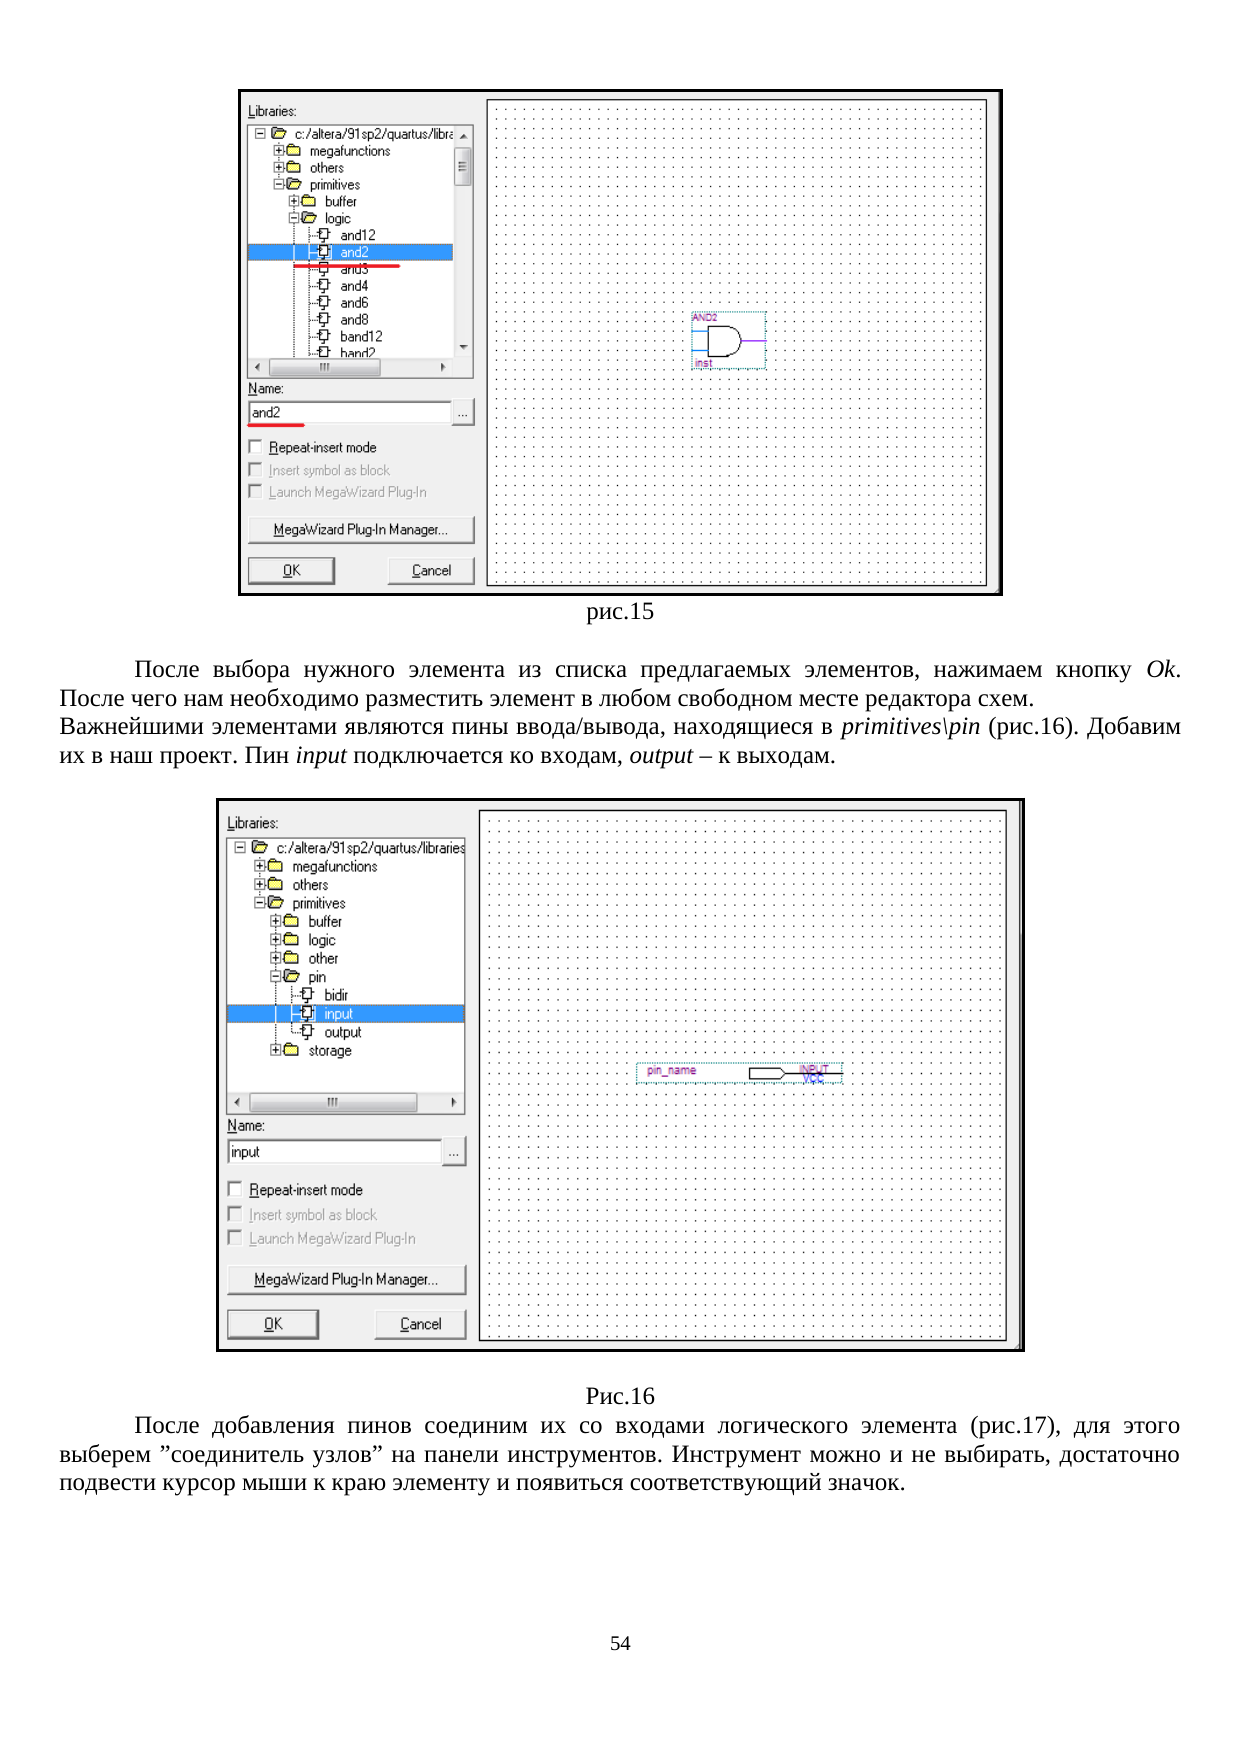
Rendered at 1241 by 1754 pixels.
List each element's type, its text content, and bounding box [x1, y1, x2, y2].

text После добавления пинов соединим их со входами логического элемента (рис.17), для этого выберем ”соединитель узлов” на панели инструментов. Инструмент можно и не выбирать, достаточно подвести курсор мыши к краю элементу и появиться соответствующий значок. [59, 1410, 1181, 1496]
text После выбора нужного элемента из списка предлагаемых элементов, нажимаем кнопку Ok. После чего нам необходимо разместить элемент в любом свободном месте редактора схем. [59, 654, 1181, 711]
text рис.15 [59, 596, 1181, 625]
picture [241, 92, 1000, 593]
text Рис.16 [59, 1381, 1181, 1410]
picture [219, 801, 1022, 1349]
text Важнейшими элементами являются пины ввода/вывода, находящиеся в primitives\pin (рис.16). Добавим их в наш проект. Пин input подключается ко входам, output – к выходам. [59, 711, 1181, 769]
